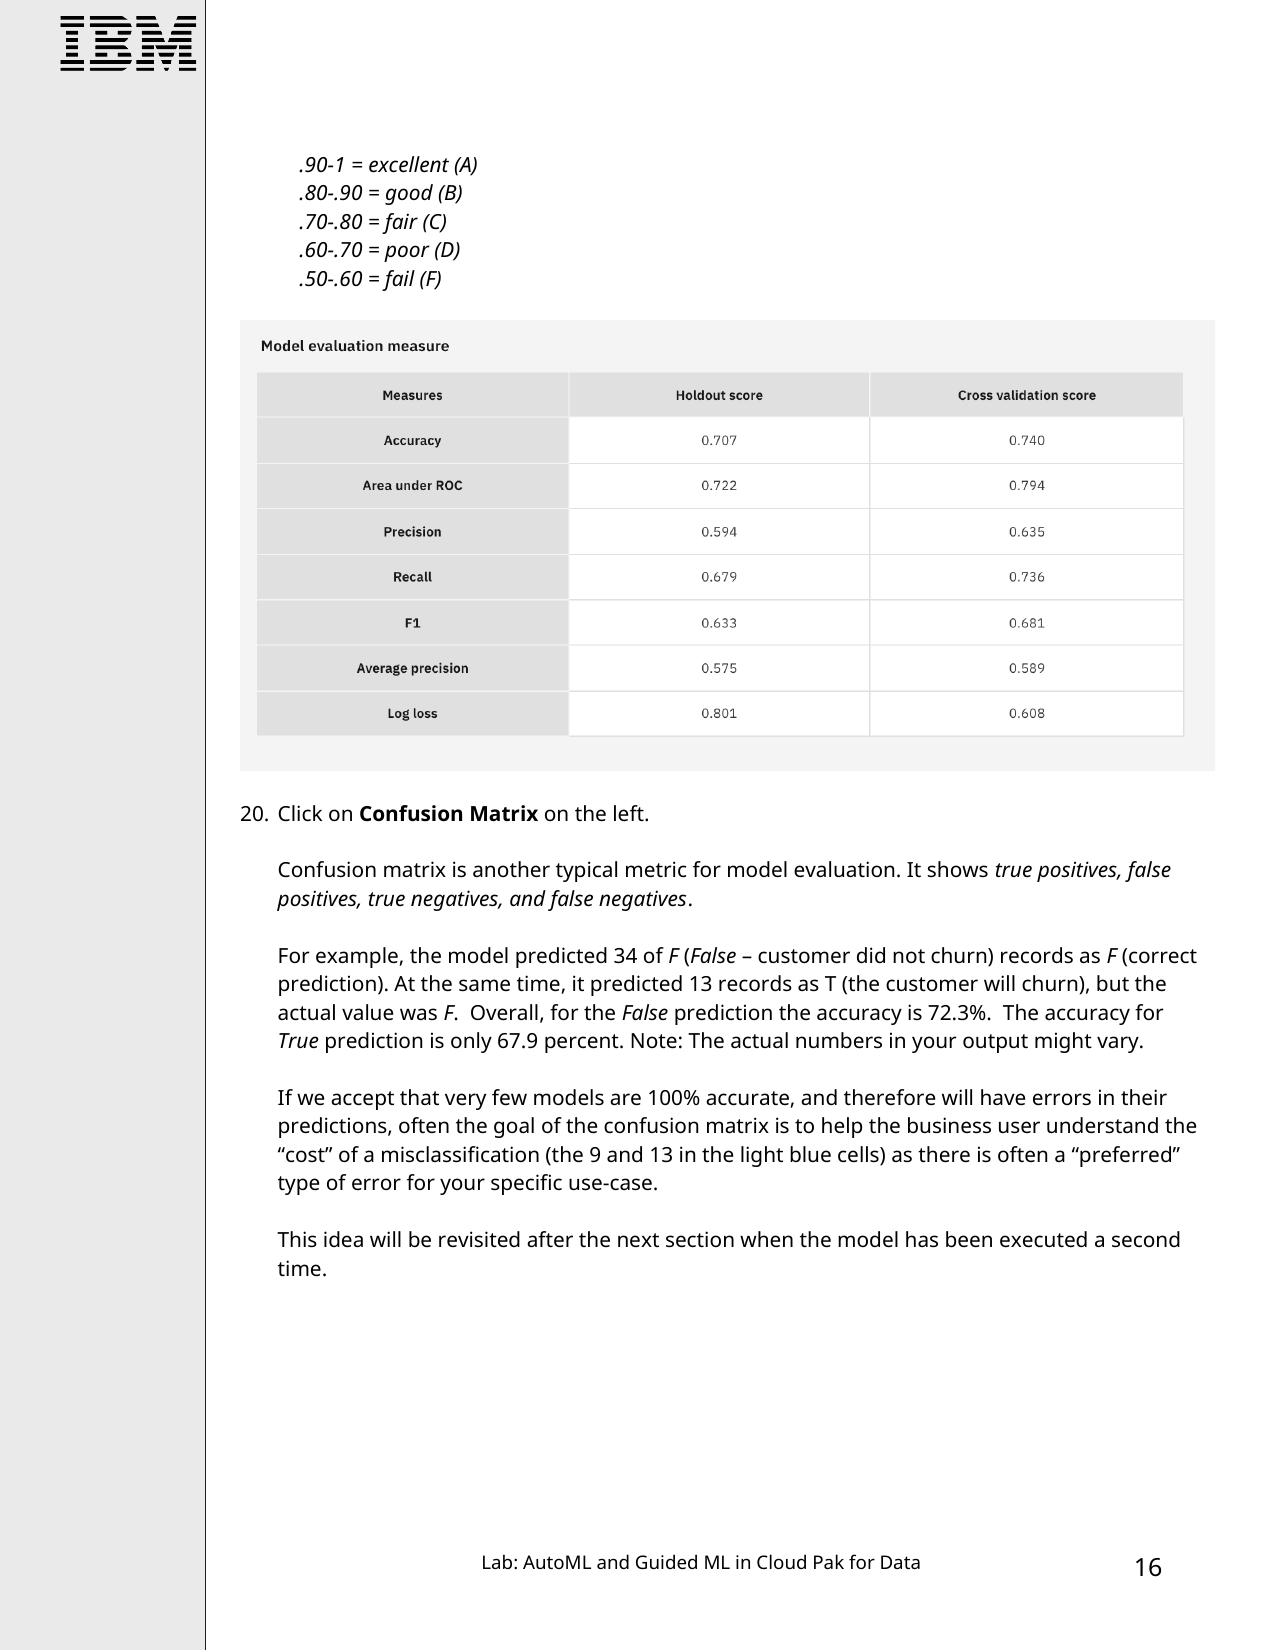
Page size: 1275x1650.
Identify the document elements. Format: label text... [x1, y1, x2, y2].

text Confusion matrix is another typical metric for model evaluation. It shows true positives, false positives, true negatives, and false negatives. [277, 856, 1200, 912]
list Click on Confusion Matrix on the left. [240, 799, 1200, 827]
picture [240, 320, 1216, 771]
text .80-.90 = good (B) [277, 178, 1200, 207]
text .90-1 = excellent (A) [277, 150, 1200, 178]
text If we accept that very few models are 100% accurate, and therefore will have errors in their predictions, often the goal of the confusion matrix is to help the business user understand the “cost” of a misclassification (the 9 and 13 in the light blue cells) as there is often a “preferred” type of error for your specific use-case. [277, 1083, 1200, 1197]
text This idea will be revisited after the next section when the model has been executed a second time. [277, 1225, 1200, 1282]
text .50-.60 = fail (F) [277, 264, 1200, 292]
text .60-.70 = poor (D) [277, 235, 1200, 264]
text .70-.80 = fair (C) [277, 207, 1200, 235]
text For example, the model predicted 34 of F (False – customer did not churn) records as F (correct prediction). At the same time, it predicted 13 records as T (the customer will churn), but the actual value was F. Overall, for the False prediction the accuracy is 72.3%. The accuracy for True prediction is only 67.9 percent. Note: The actual numbers in your output might vary. [277, 941, 1200, 1055]
picture [60, 16, 197, 71]
